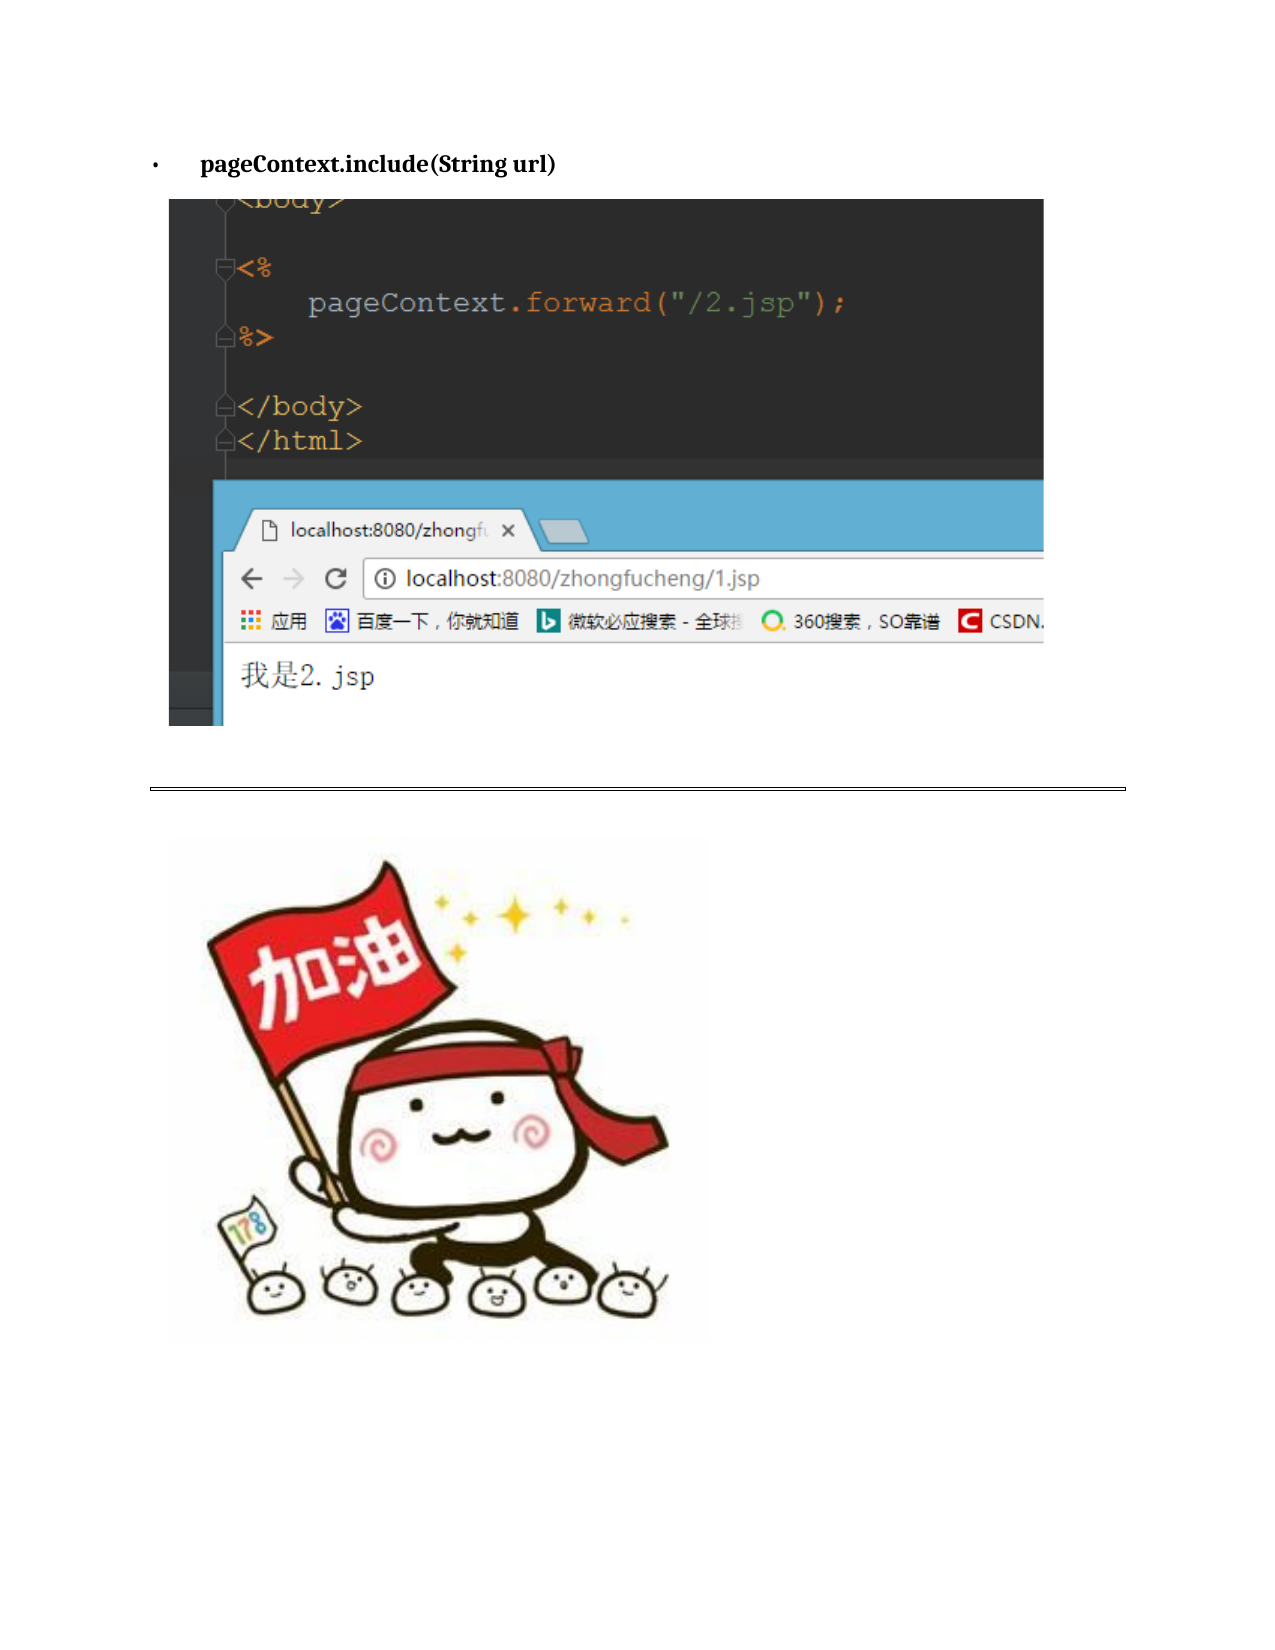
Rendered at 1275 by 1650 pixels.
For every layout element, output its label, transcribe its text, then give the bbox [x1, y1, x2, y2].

picture [168, 837, 711, 1342]
picture [168, 199, 1044, 726]
list pageContext.include(String url) [150, 150, 1125, 179]
